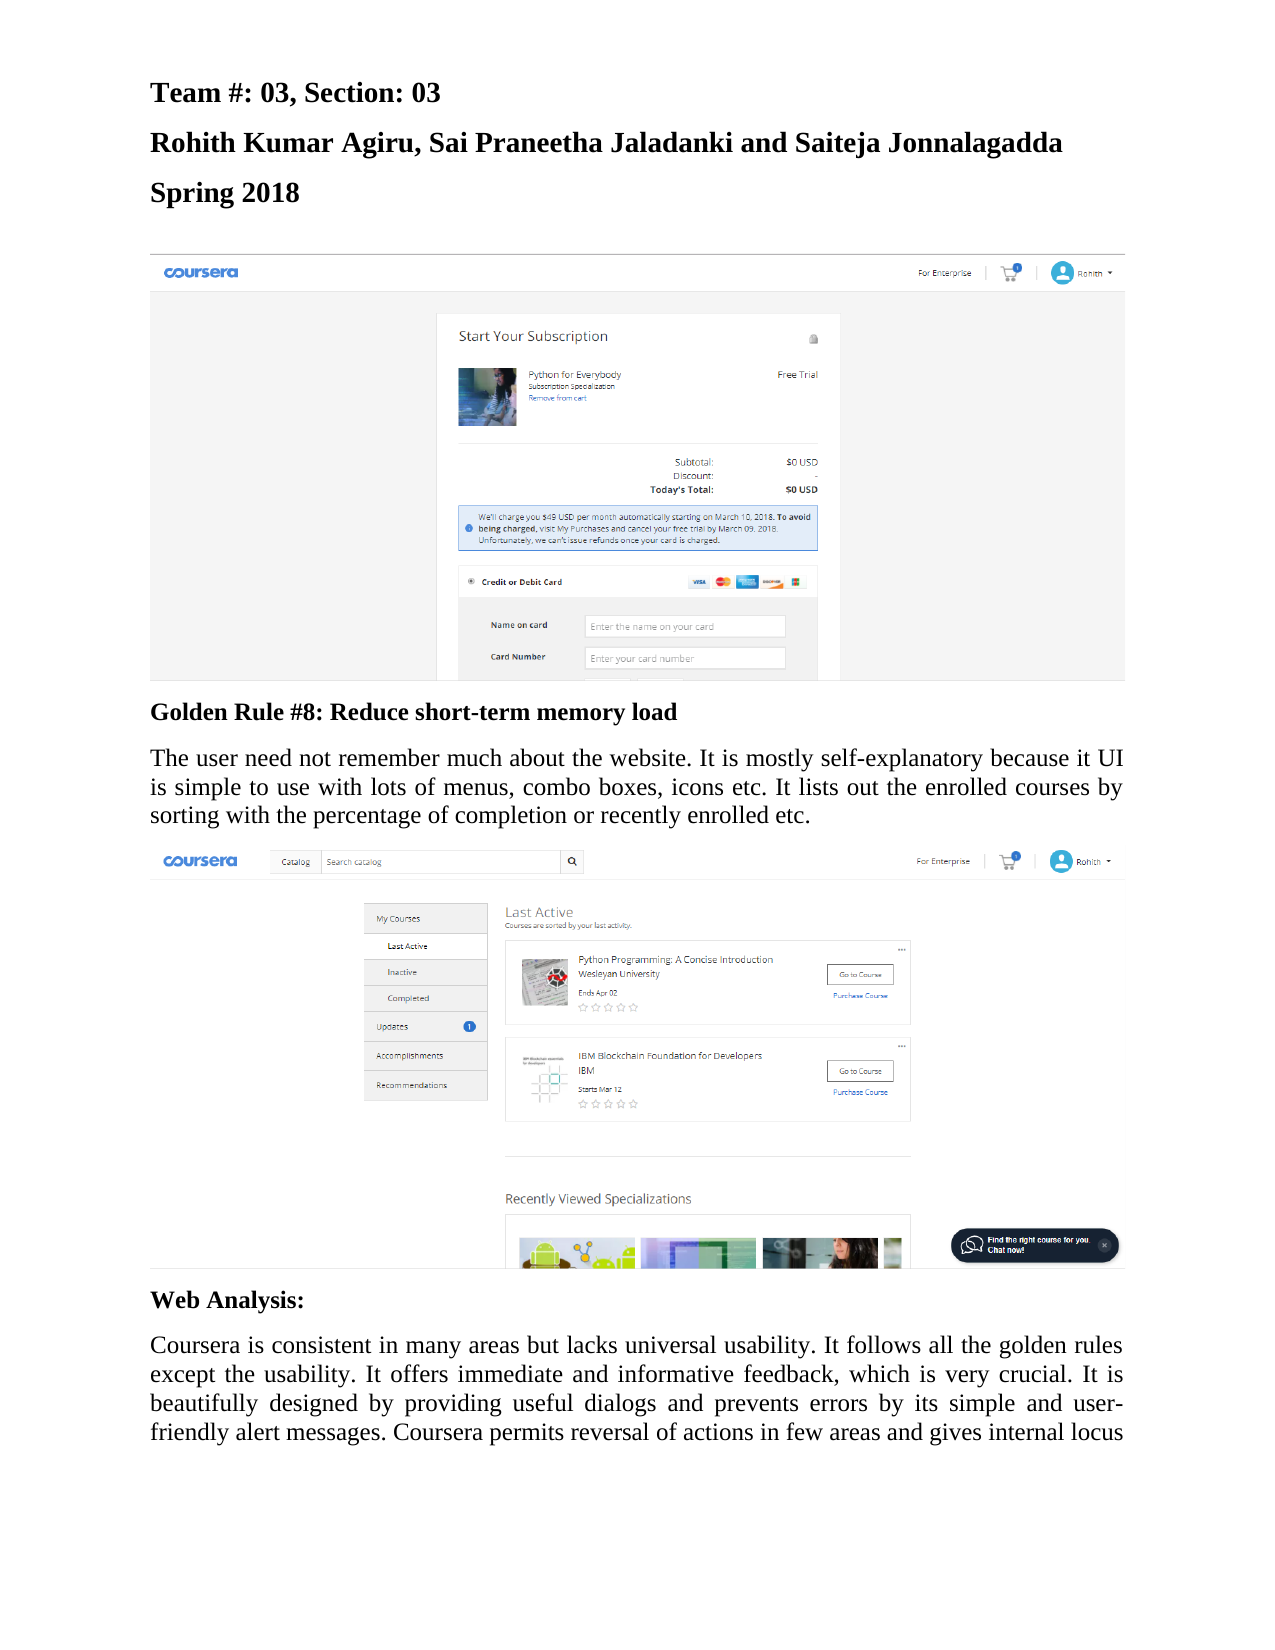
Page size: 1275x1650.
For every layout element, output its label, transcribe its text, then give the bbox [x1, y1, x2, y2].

picture [150, 253, 1125, 681]
text Web Analysis: [150, 1285, 1125, 1314]
text The user need not remember much about the website. It is mostly self-explanatory because it UI is simple to use with lots of menus, combo boxes, icons etc. It lists out the enrolled courses by sorting with the percentage of completion or recently enrolled etc. [150, 743, 1125, 829]
text Golden Rule #8: Reduce short-term memory load [150, 697, 1125, 726]
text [150, 1330, 1125, 1445]
picture [150, 845, 1125, 1269]
